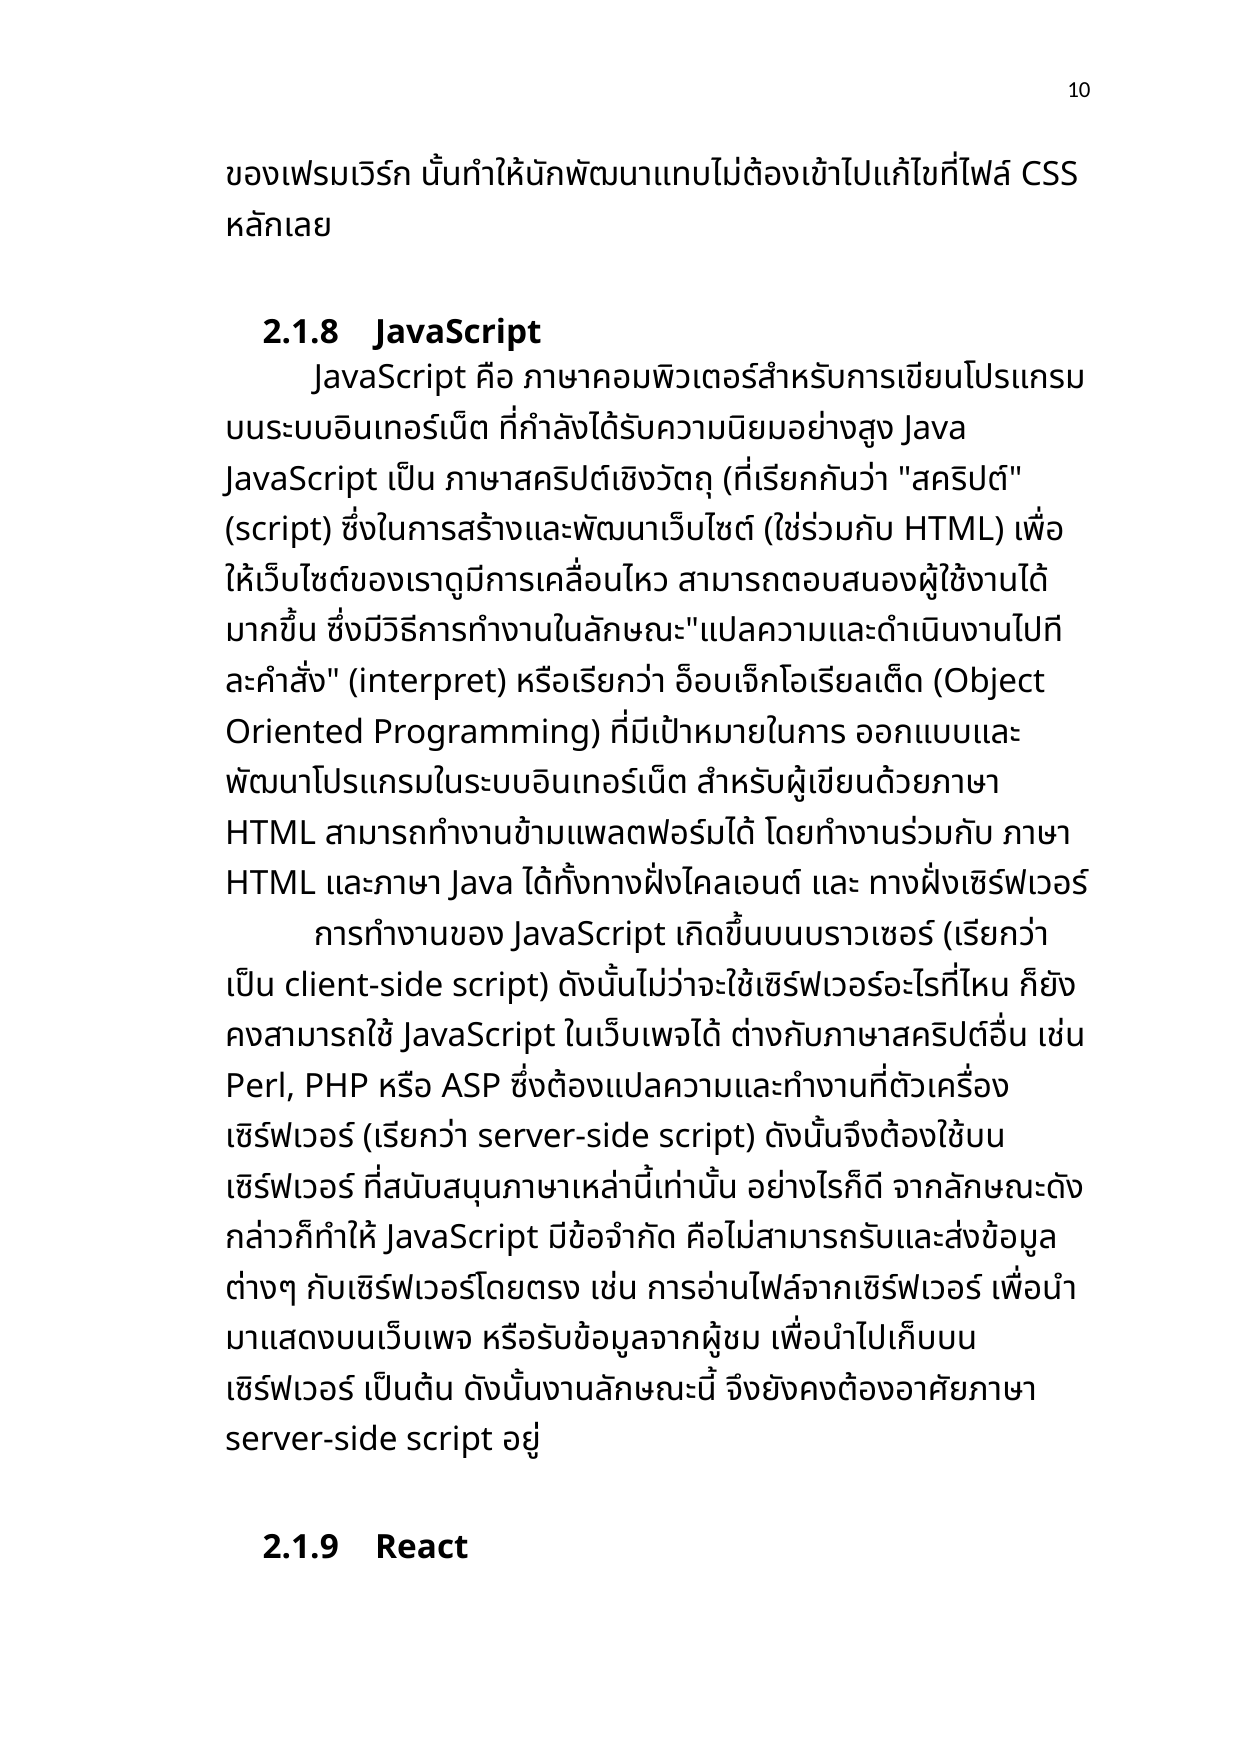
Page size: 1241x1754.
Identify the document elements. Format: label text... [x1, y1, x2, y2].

list React [262, 1522, 1090, 1568]
text การทำงานของ JavaScript เกิดขึ้นบนบราวเซอร์ (เรียกว่าเป็น client-side script) ดังนั้นไม่ว่าจะใช้เซิร์ฟเวอร์อะไรที่ไหน ก็ยังคงสามารถใช้ JavaScript ในเว็บเพจได้ ต่างกับภาษาสคริปต์อื่น เช่น Perl, PHP หรือ ASP ซึ่งต้องแปลความและทำงานที่ตัวเครื่องเซิร์ฟเวอร์ (เรียกว่า server-side script) ดังนั้นจึงต้องใช้บนเซิร์ฟเวอร์ ที่สนับสนุนภาษาเหล่านี้เท่านั้น อย่างไรก็ดี จากลักษณะดังกล่าวก็ทำให้ JavaScript มีข้อจำกัด คือไม่สามารถรับและส่งข้อมูลต่างๆ กับเซิร์ฟเวอร์โดยตรง เช่น การอ่านไฟล์จากเซิร์ฟเวอร์ เพื่อนำมาแสดงบนเว็บเพจ หรือรับข้อมูลจากผู้ชม เพื่อนำไปเก็บบนเซิร์ฟเวอร์ เป็นต้น ดังนั้นงานลักษณะนี้ จึงยังคงต้องอาศัยภาษา server-side script อยู่ [225, 910, 1090, 1466]
text JavaScript คือ ภาษาคอมพิวเตอร์สำหรับการเขียนโปรแกรมบนระบบอินเทอร์เน็ต ที่กำลังได้รับความนิยมอย่างสูง Java JavaScript เป็น ภาษาสคริปต์เชิงวัตถุ (ที่เรียกกันว่า "สคริปต์" (script) ซึ่งในการสร้างและพัฒนาเว็บไซต์ (ใช่ร่วมกับ HTML) เพื่อให้เว็บไซต์ของเราดูมีการเคลื่อนไหว สามารถตอบสนองผู้ใช้งานได้มากขึ้น ซึ่งมีวิธีการทำงานในลักษณะ"แปลความและดำเนินงานไปทีละคำสั่ง" (interpret) หรือเรียกว่า อ็อบเจ็กโอเรียลเต็ด (Object Oriented Programming) ที่มีเป้าหมายในการ ออกแบบและพัฒนาโปรแกรมในระบบอินเทอร์เน็ต สำหรับผู้เขียนด้วยภาษา HTML สามารถทำงานข้ามแพลตฟอร์มได้ โดยทำงานร่วมกับ ภาษา HTML และภาษา Java ได้ทั้งทางฝั่งไคลเอนต์ และ ทางฝั่งเซิร์ฟเวอร์ [225, 353, 1090, 910]
list JavaScript [262, 308, 1090, 353]
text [225, 150, 1090, 251]
